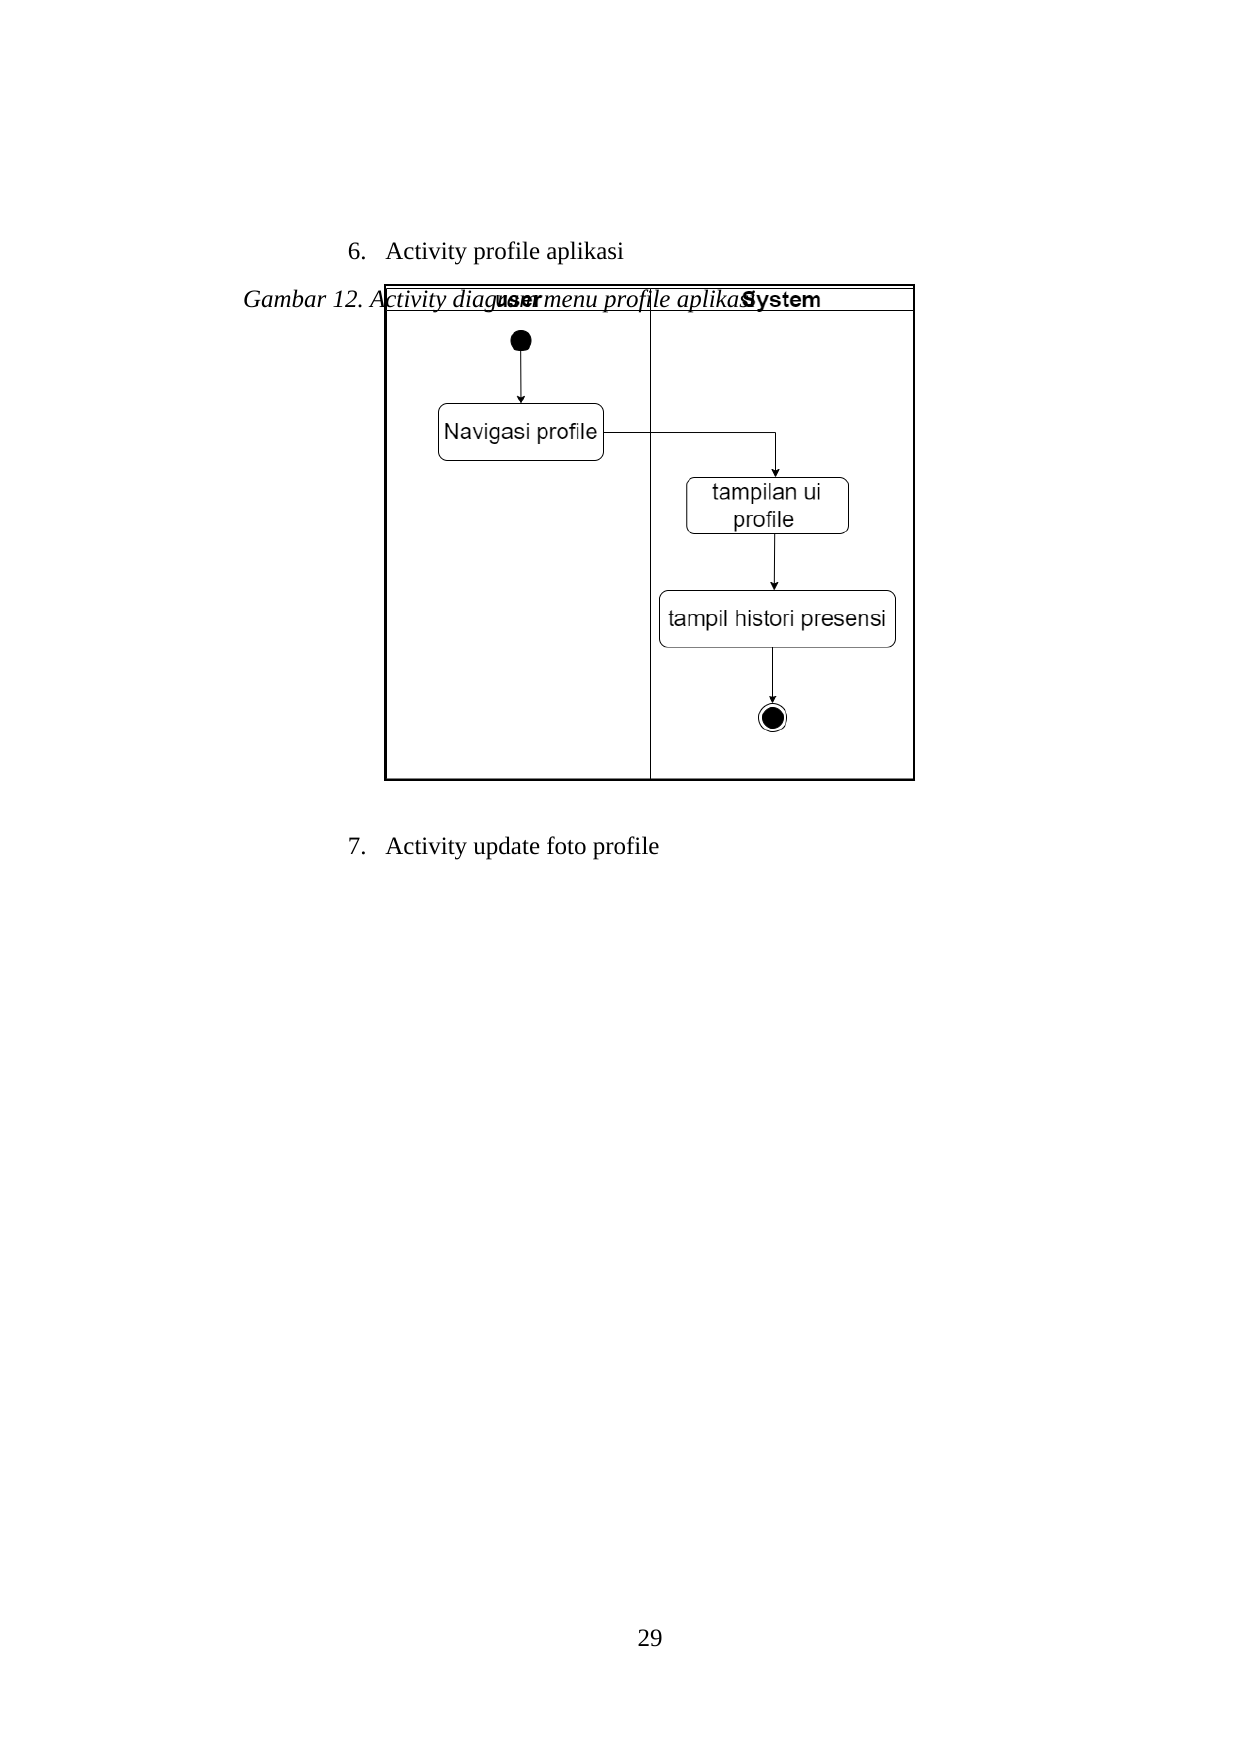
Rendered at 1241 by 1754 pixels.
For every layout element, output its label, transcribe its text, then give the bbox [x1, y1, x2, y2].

subtitle Activity profile aplikasi [348, 236, 1063, 265]
subtitle Activity update foto profile [348, 831, 1063, 860]
picture [386, 286, 913, 779]
